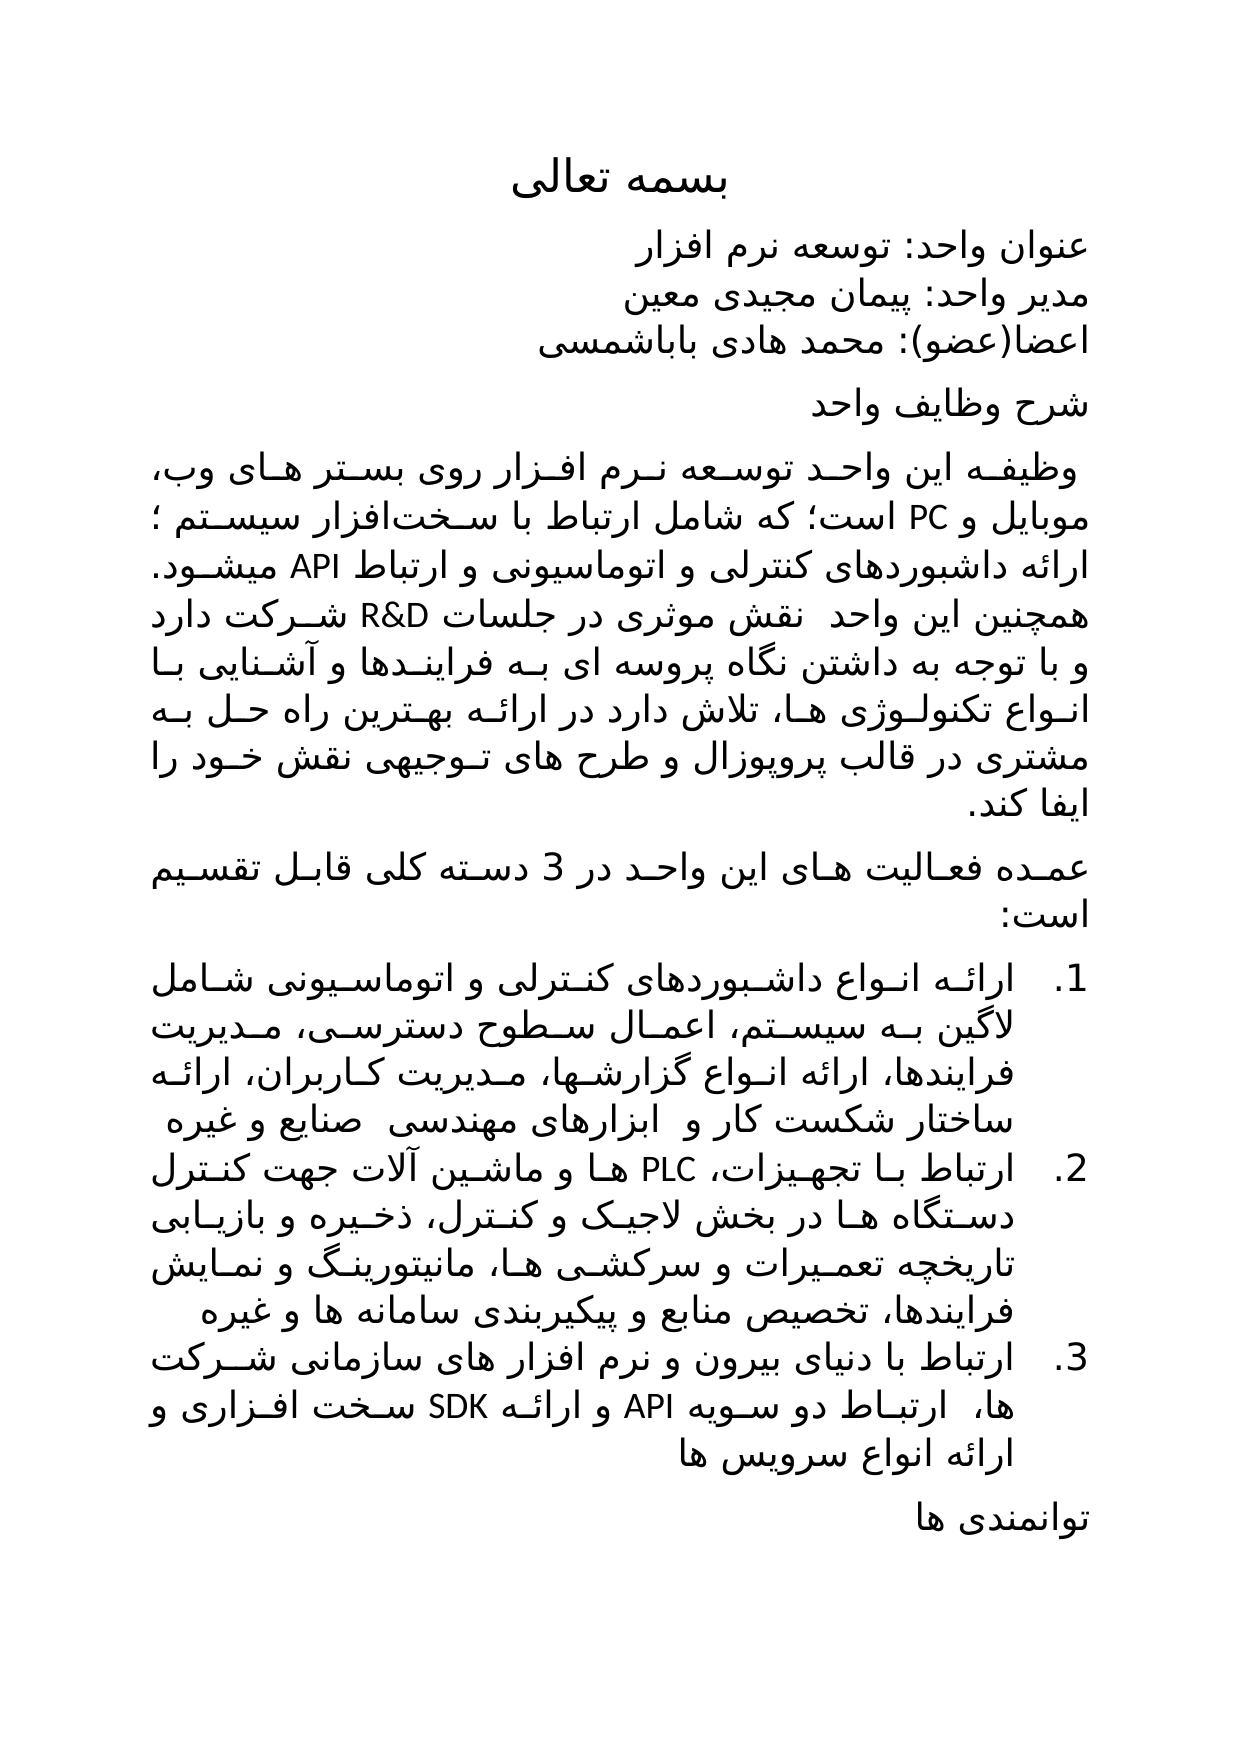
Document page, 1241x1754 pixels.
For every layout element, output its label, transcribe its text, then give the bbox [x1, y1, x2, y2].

list ارتباط با تجهیزات، PLC ها و ماشین آلات جهت کنترل دستگاه ها در بخش لاجیک و کنترل، ذخیره و بازیابی تاریخچه تعمیرات و سرکشی ها، مانیتورینگ و نمایش فرایندها، تخصیص منابع و پیکیربندی سامانه ها و غیره [150, 1145, 1053, 1332]
text بسمه تعالی [150, 150, 1090, 203]
text وظیفه این واحد توسعه نرم افزار روی بستر های وب، موبایل و PC است؛ که شامل ارتباط با سخت‌افزار سیستم ؛ ارائه داشبوردهای کنترلی و اتوماسیونی و ارتباط API میشود. همچنین این واحد نقش موثری در جلسات R&D شرکت دارد و با توجه به داشتن نگاه پروسه ای به فرایندها و آشنایی با انواع تکنولوژی ها، تلاش دارد در ارائه بهترین راه حل به مشتری در قالب پروپوزال و طرح های توجیهی نقش خود را ایفا کند. [150, 446, 1090, 826]
list ارائه انواع داشبوردهای کنترلی و اتوماسیونی شامل لاگین به سیستم، اعمال سطوح دسترسی، مدیریت فرایندها، ارائه انواع گزارشها، مدیریت کاربران، ارائه ساختار شکست کار و ابزارهای مهندسی صنایع و غیره [150, 957, 1053, 1141]
text عنوان واحد: توسعه نرم افزار مدیر واحد: پیمان مجیدی معین اعضا(عضو): محمد هادی باباشمسی [150, 224, 1090, 362]
list ارتباط با دنیای بیرون و نرم افزار های سازمانی شرکت ها، ارتباط دو سویه API و ارائه SDK سخت افزاری و ارائه انواع سرویس ها [150, 1335, 1053, 1475]
text شرح وظایف واحد [150, 382, 1090, 426]
text توانمندی ها [150, 1496, 1090, 1539]
text عمده فعالیت های این واحد در 3 دسته کلی قابل تقسیم است: [150, 846, 1090, 936]
